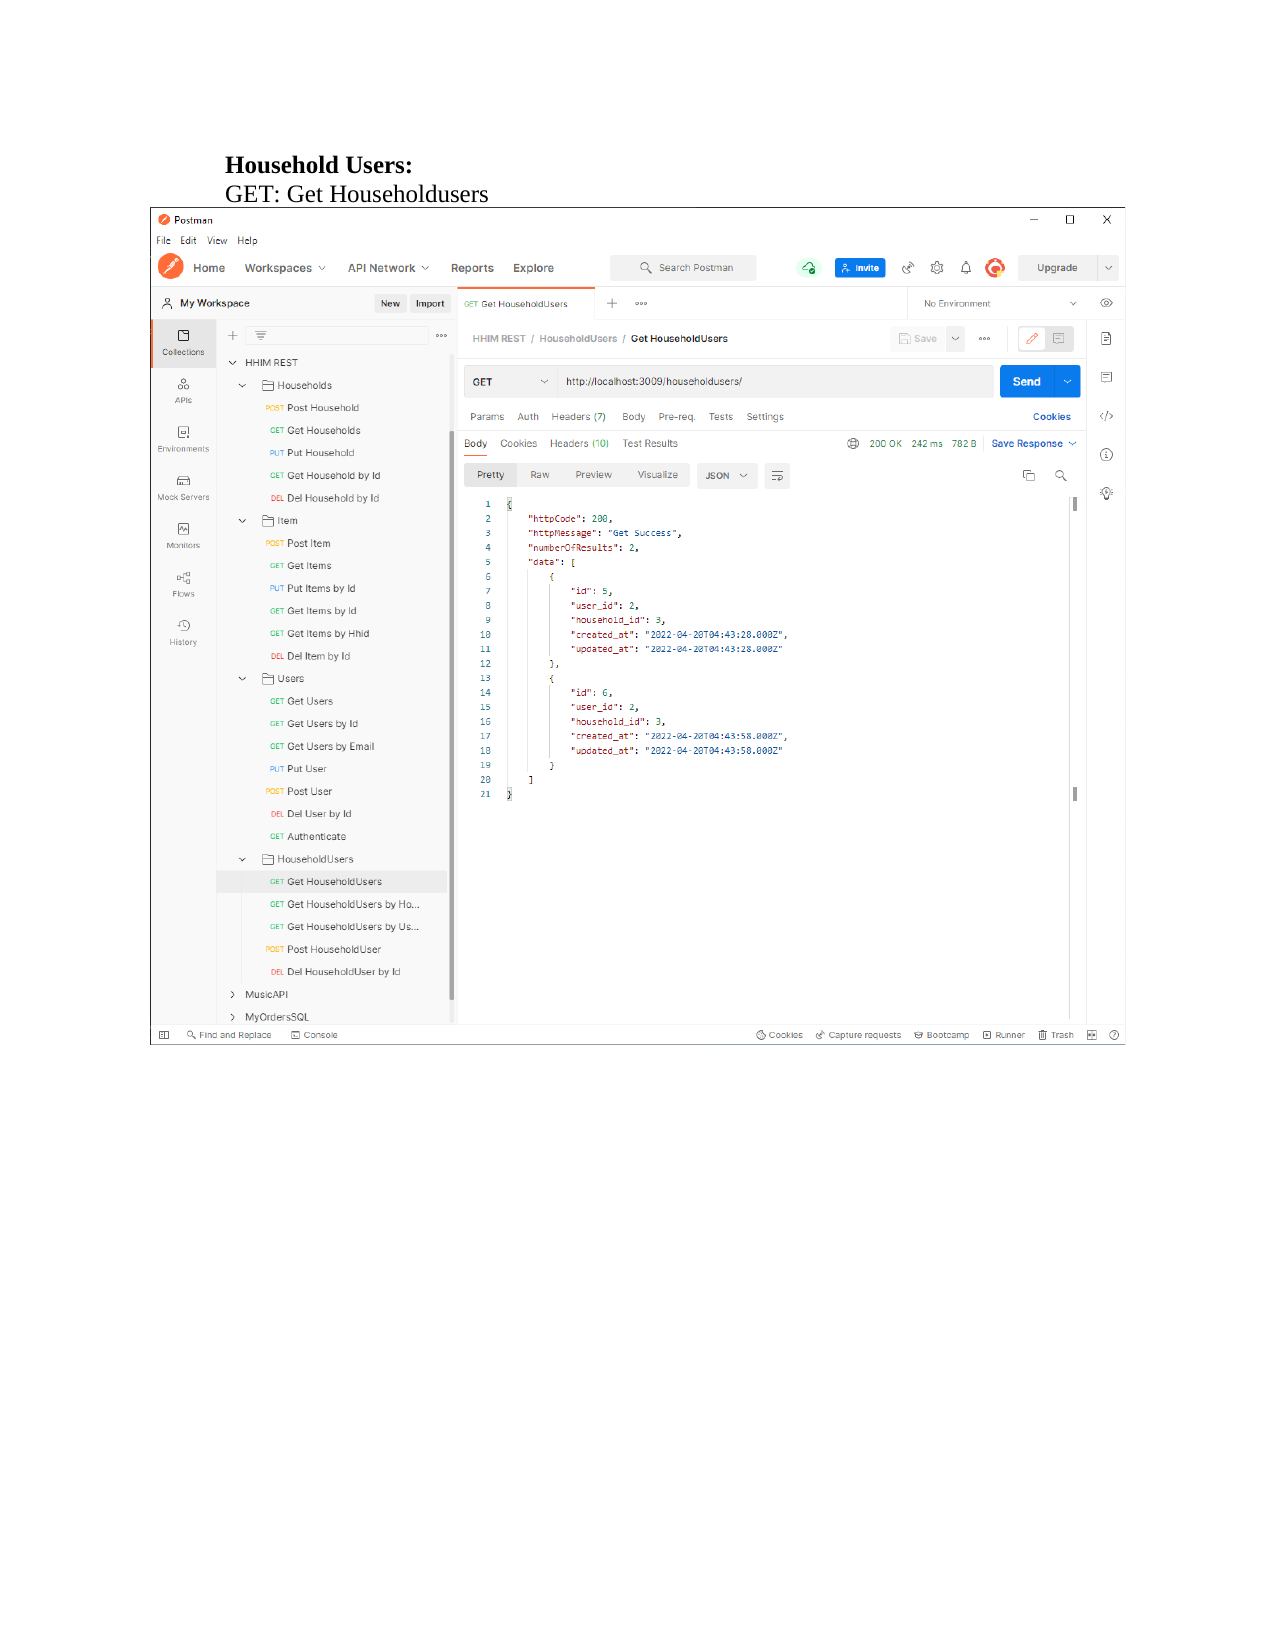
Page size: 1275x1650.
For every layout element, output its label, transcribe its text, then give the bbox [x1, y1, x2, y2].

text GET: Get Householdusers [225, 179, 1125, 207]
picture [150, 207, 1125, 1045]
subtitle Household Users: [225, 150, 1125, 179]
